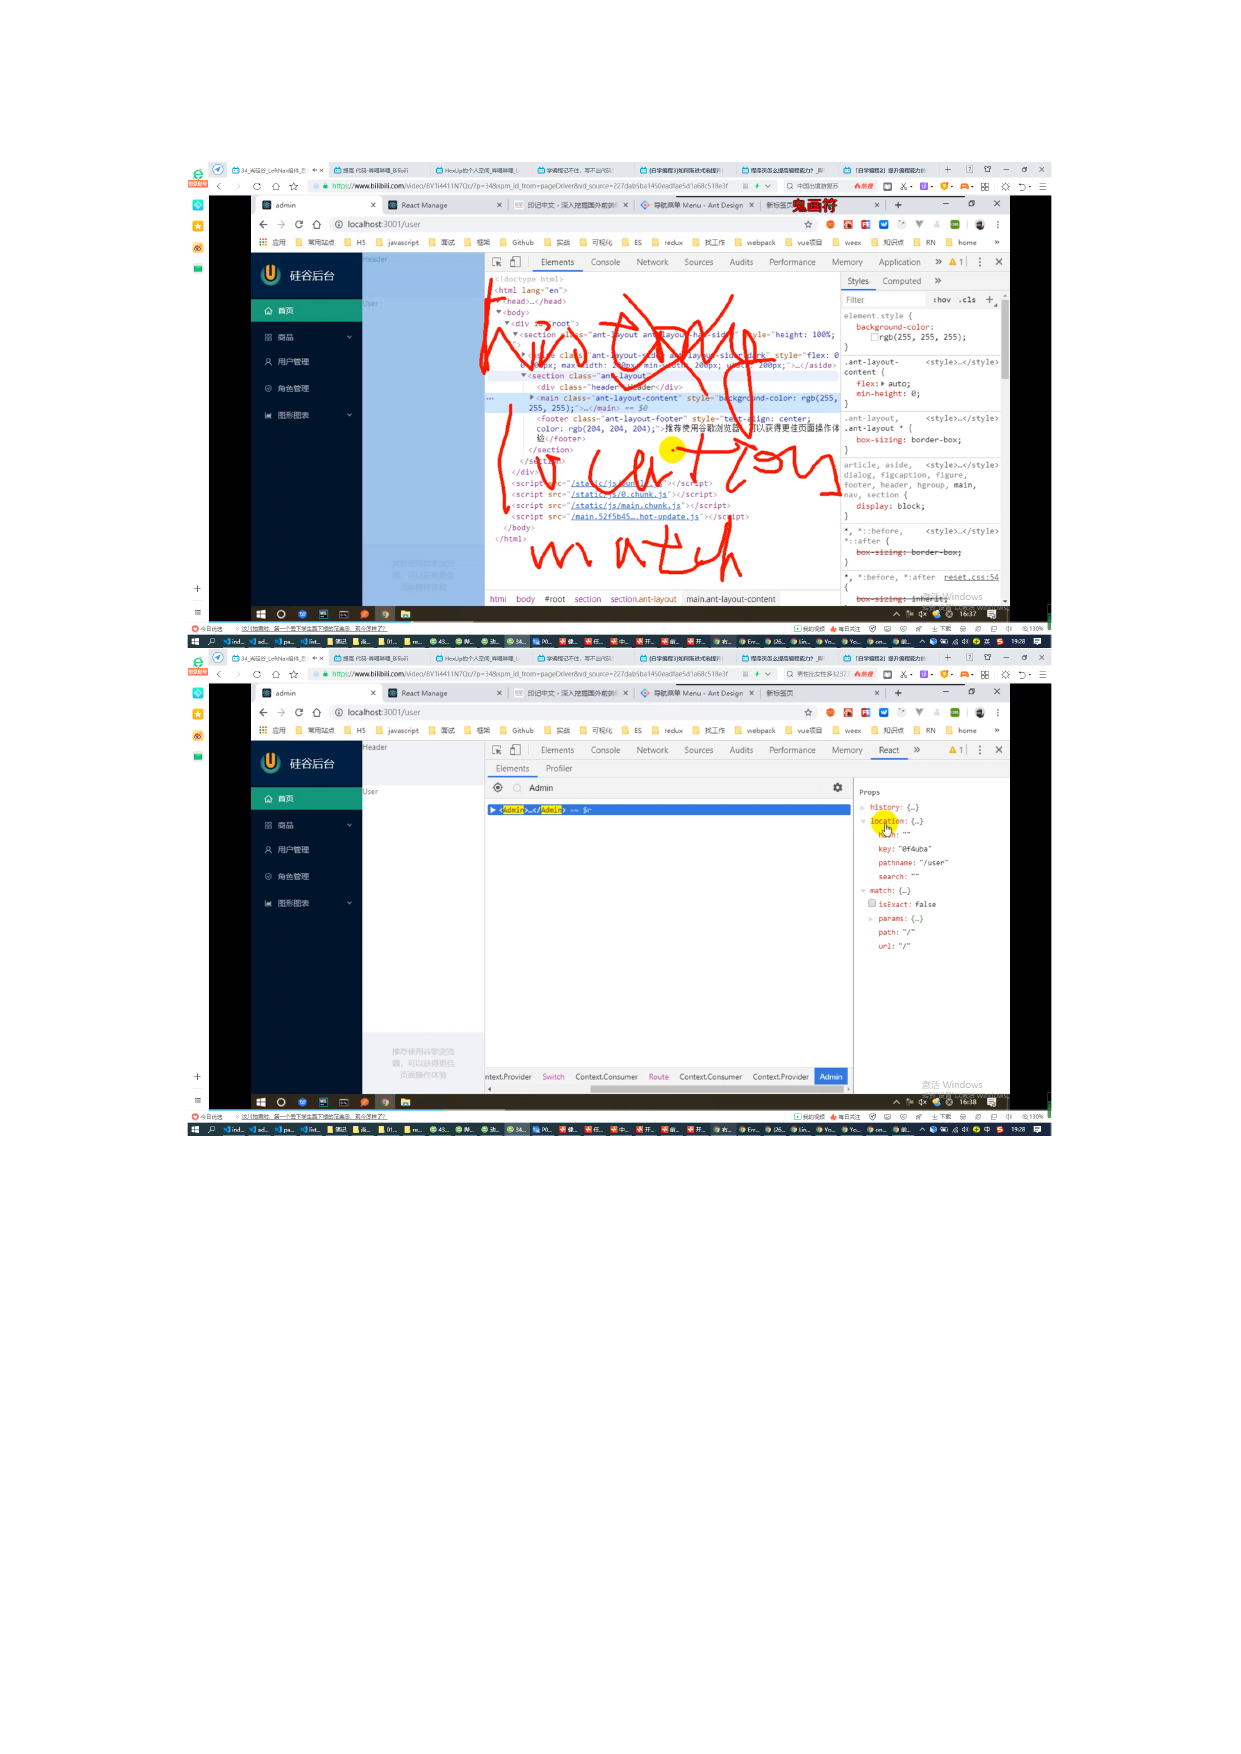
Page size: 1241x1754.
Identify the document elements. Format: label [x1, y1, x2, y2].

picture [187, 162, 1052, 648]
picture [187, 649, 1052, 1136]
